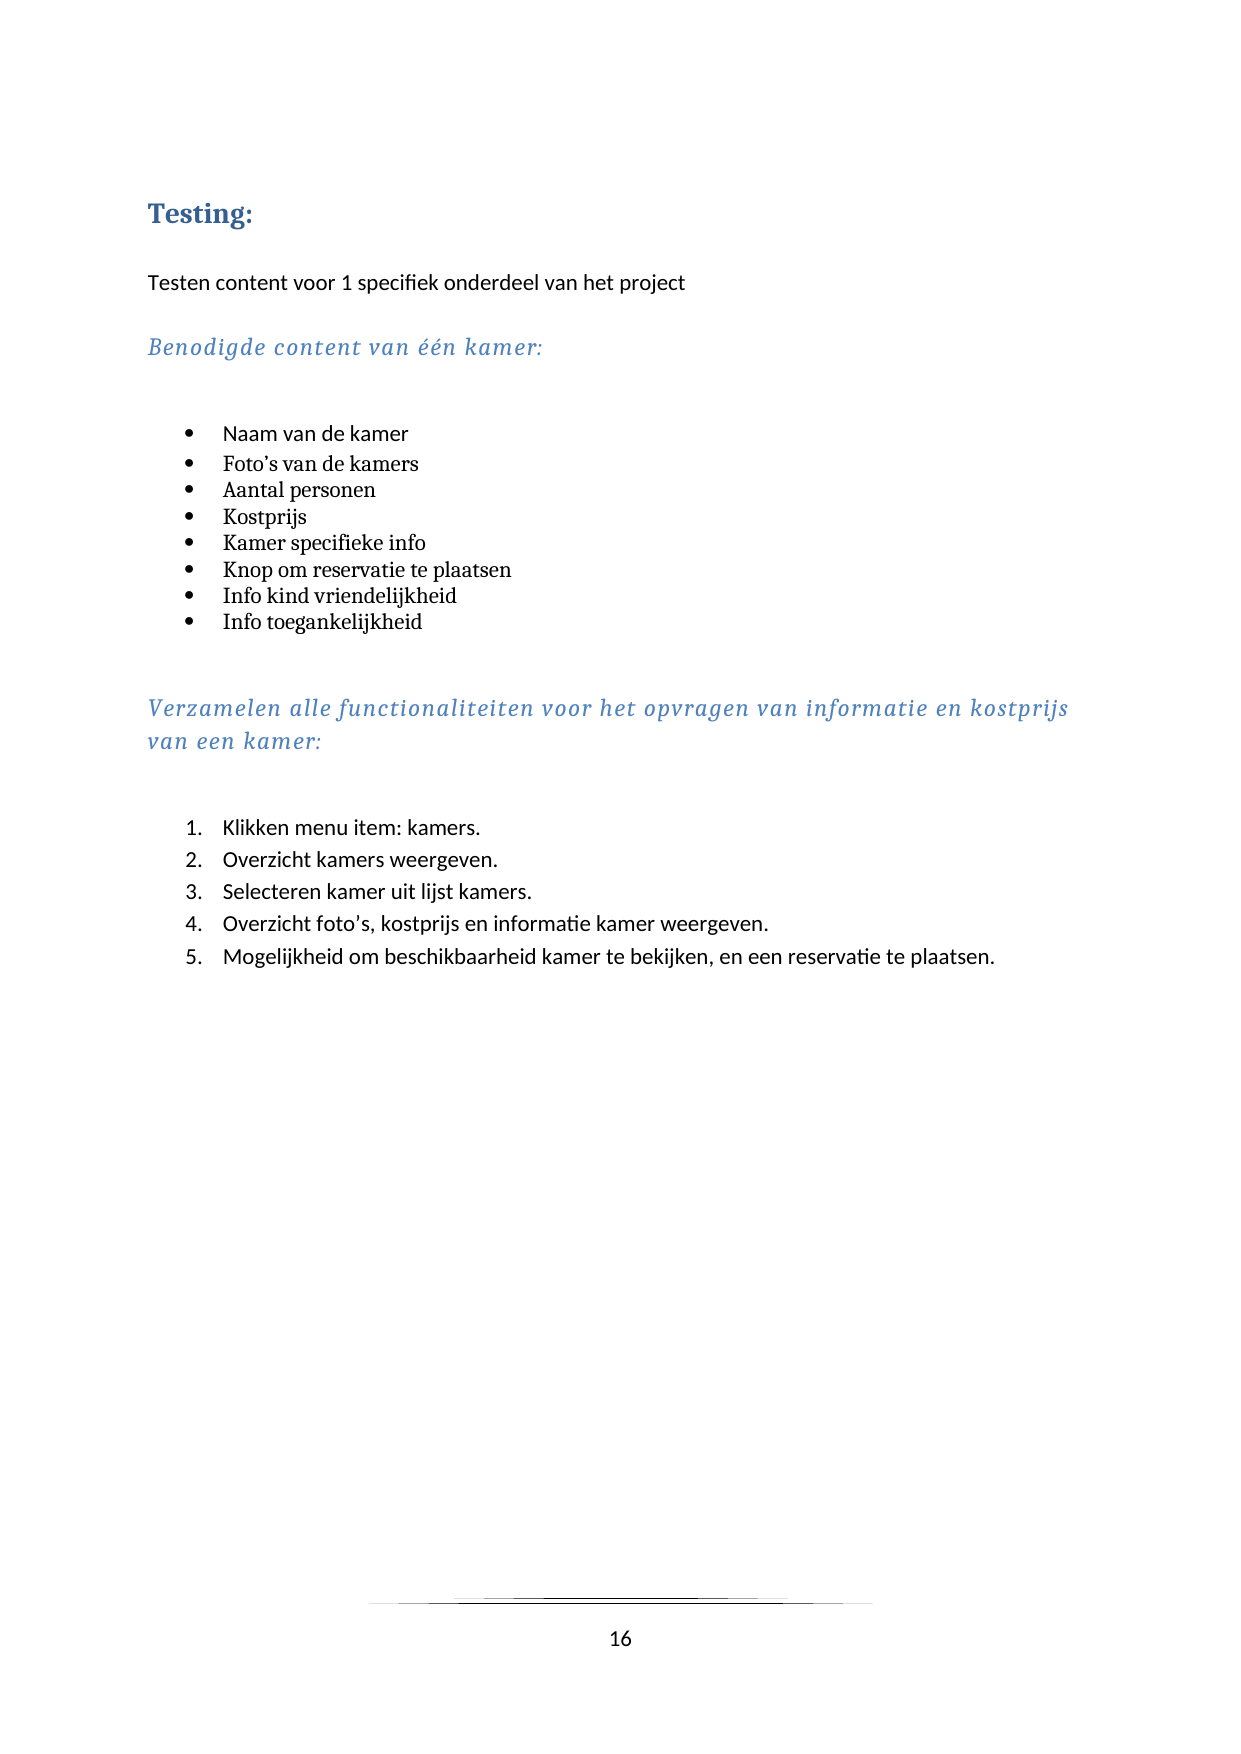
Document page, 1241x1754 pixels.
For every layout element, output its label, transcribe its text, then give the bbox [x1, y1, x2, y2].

list Foto’s van de kamers [185, 451, 1093, 477]
list Kamer specifieke info [185, 530, 1093, 556]
subtitle Benodigde content van één kamer: [148, 333, 1093, 361]
list Aantal personen [185, 477, 1093, 504]
list Klikken menu item: kamers. [185, 813, 1093, 841]
list Kostprijs [185, 504, 1093, 530]
list Overzicht foto’s, kostprijs en informatie kamer weergeven. [185, 909, 1093, 938]
list Knop om reservatie te plaatsen [185, 556, 1093, 583]
subtitle Verzamelen alle functionaliteiten voor het opvragen van informatie en kostprijs van een kamer: [148, 694, 1093, 756]
list Info toegankelijkheid [185, 609, 1093, 635]
list Selecteren kamer uit lijst kamers. [185, 877, 1093, 905]
text Testen content voor 1 specifiek onderdeel van het project [148, 268, 1093, 296]
list Naam van de kamer [185, 419, 1093, 447]
subtitle Testing: [148, 198, 1093, 231]
list Info kind vriendelijkheid [185, 583, 1093, 609]
list Mogelijkheid om beschikbaarheid kamer te bekijken, en een reservatie te plaatsen. [185, 942, 1093, 970]
list Overzicht kamers weergeven. [185, 845, 1093, 873]
